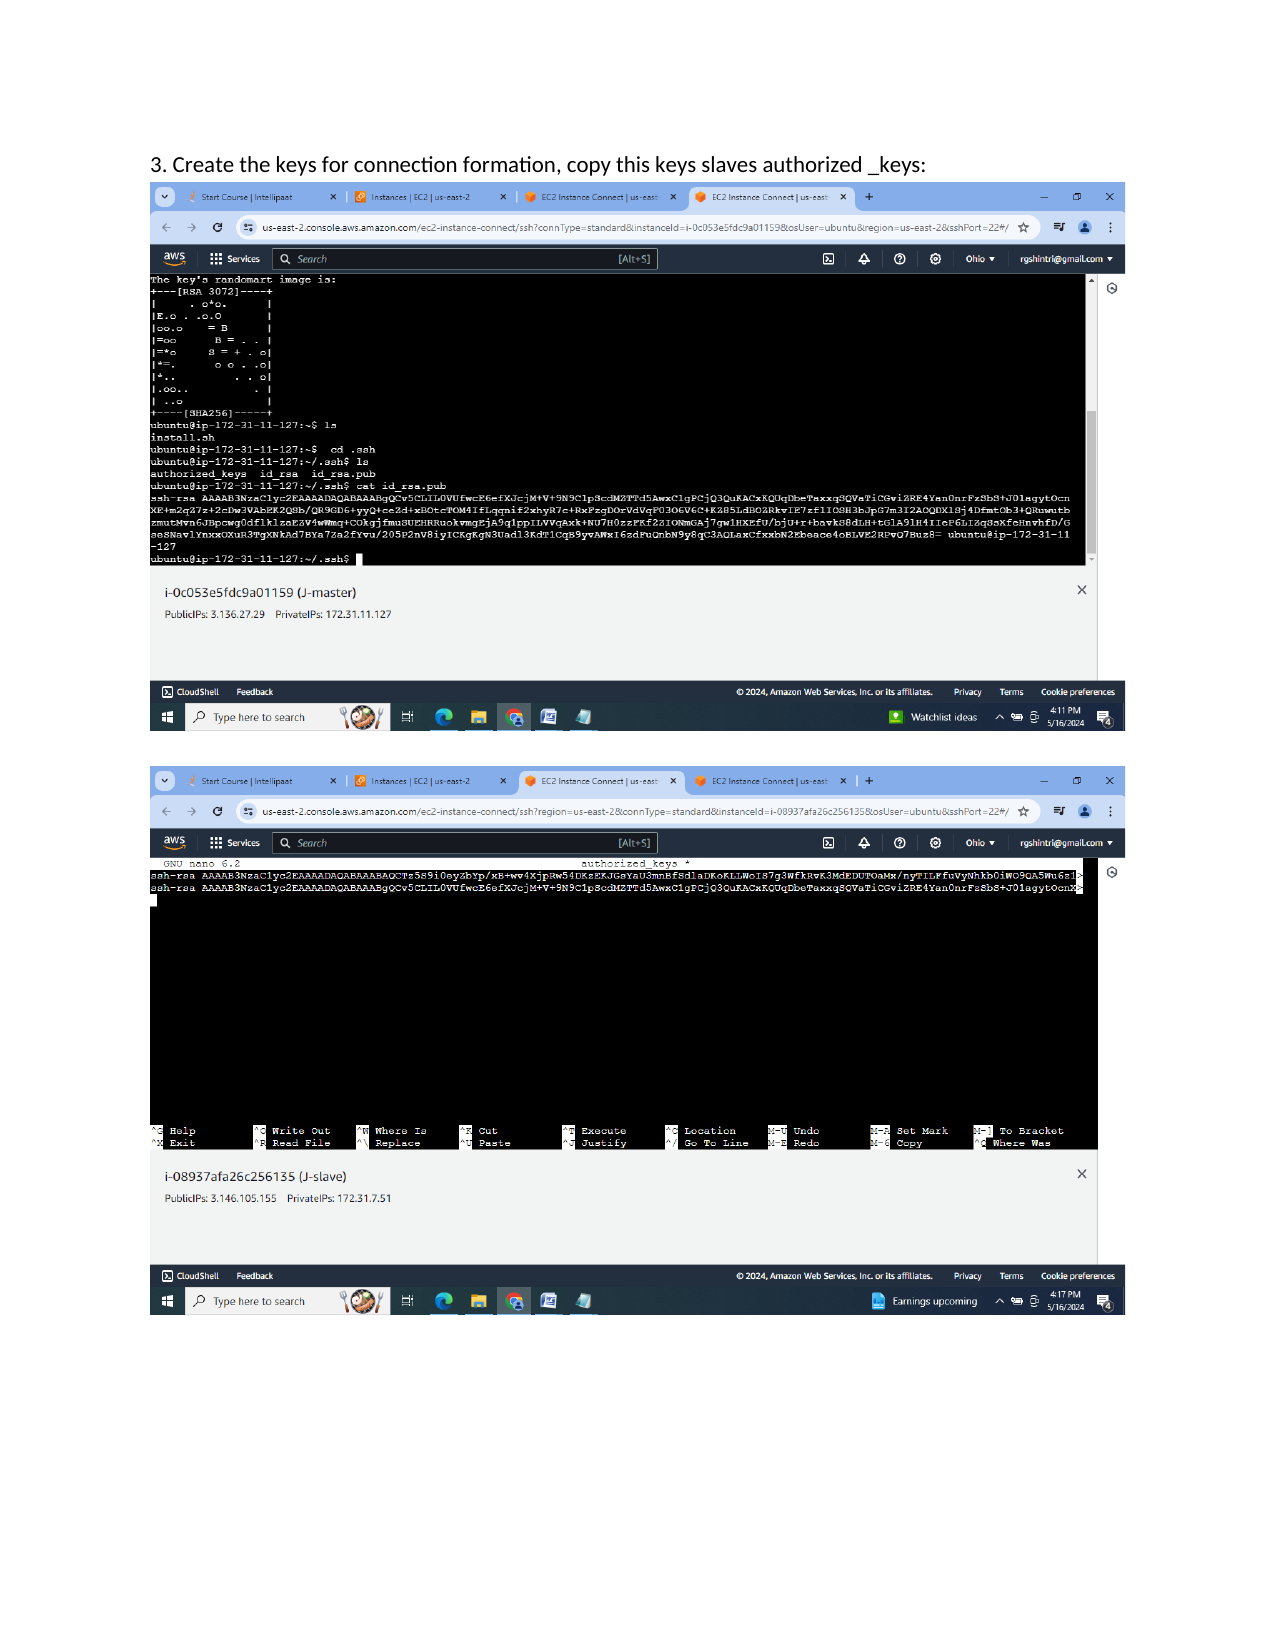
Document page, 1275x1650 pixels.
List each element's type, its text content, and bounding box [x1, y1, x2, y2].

picture [150, 182, 1125, 731]
text 3. Create the keys for connection formation, copy this keys slaves authorized _keys: [150, 150, 1125, 178]
picture [150, 766, 1125, 1315]
